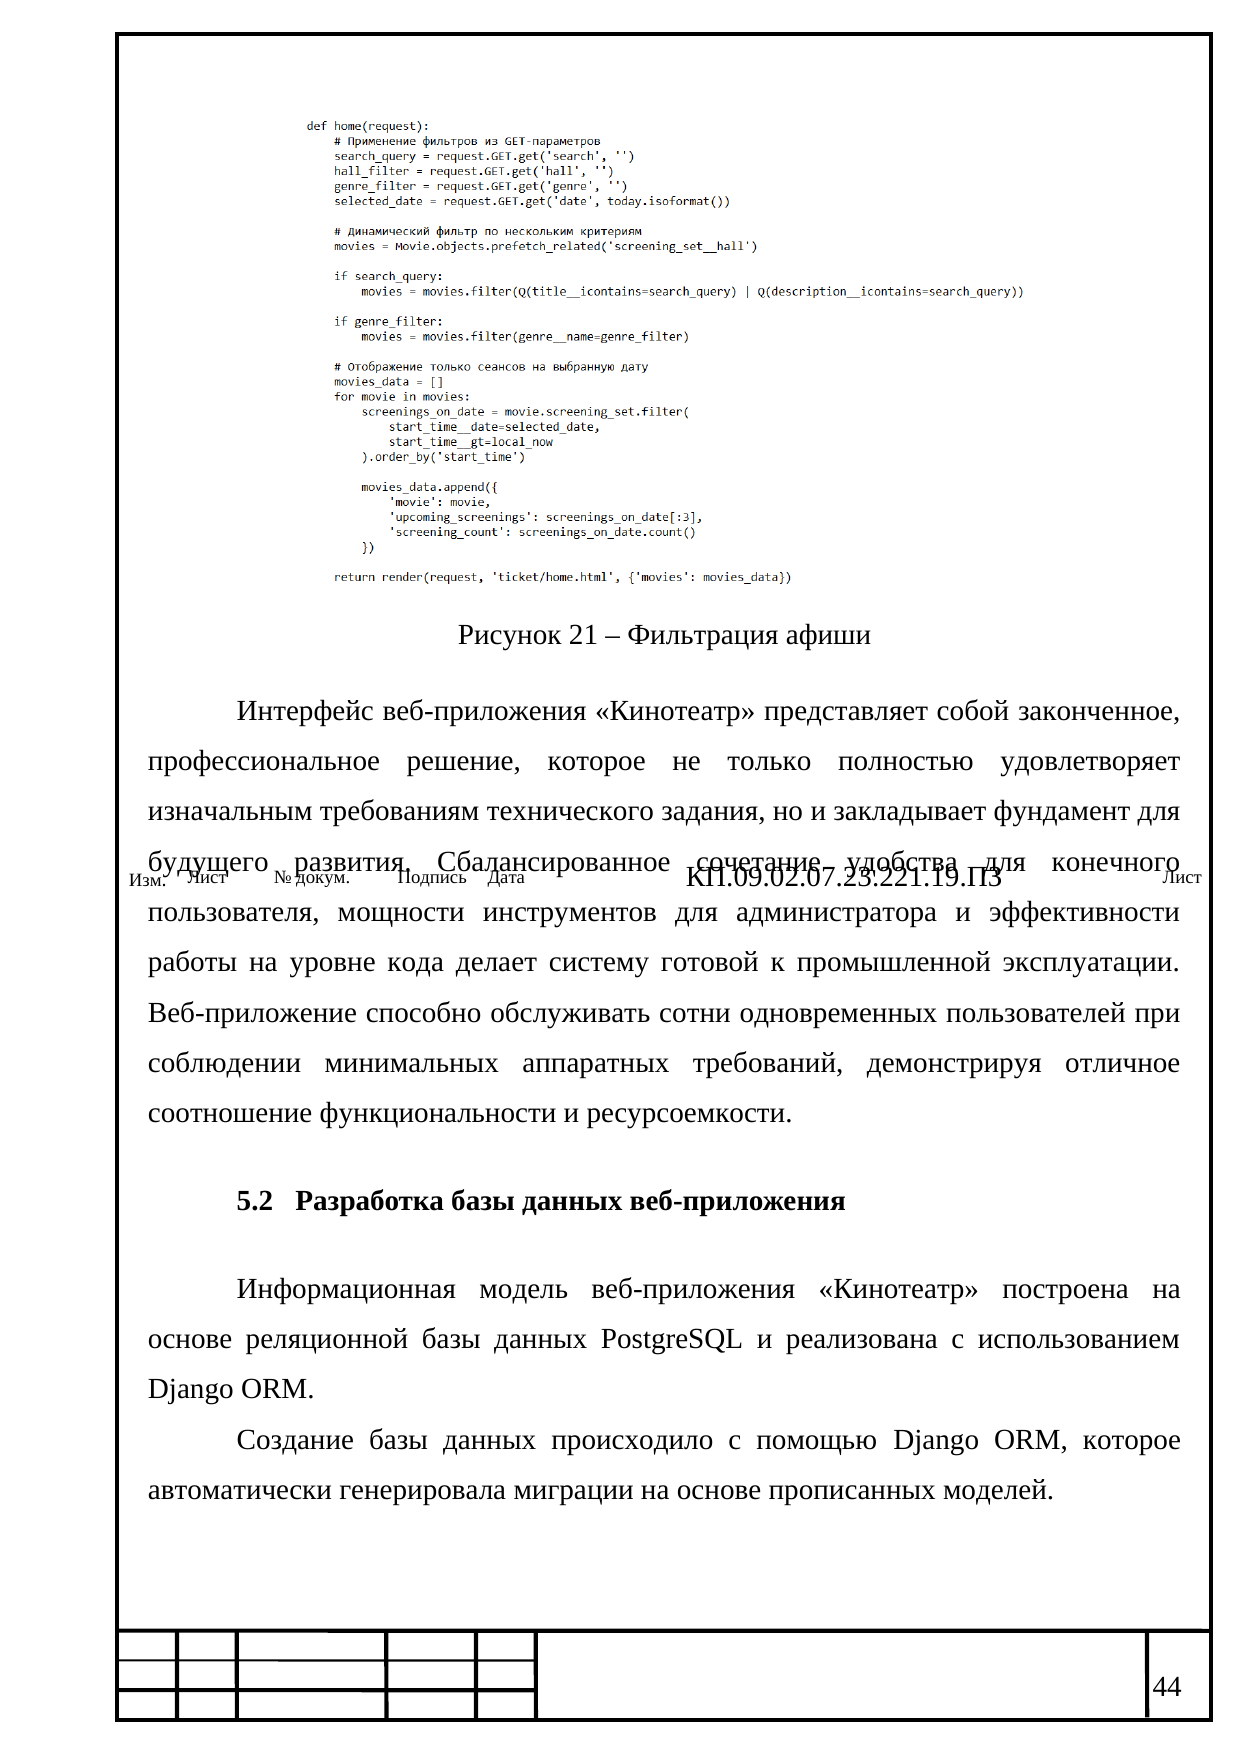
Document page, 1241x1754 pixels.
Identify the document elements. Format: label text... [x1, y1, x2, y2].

list Разработка базы данных веб-приложения [148, 1183, 1181, 1217]
text Интерфейс веб-приложения «Кинотеатр» представляет собой законченное, профессиональное решение, которое не только полностью удовлетворяет изначальным требованиям технического задания, но и закладывает фундамент для будущего развития. Сбалансированное сочетание удобства для конечного пользователя, мощности инструментов для администратора и эффективности работы на уровне кода делает систему готовой к промышленной эксплуатации. Веб-приложение способно обслуживать сотни одновременных пользователей при соблюдении минимальных аппаратных требований, демонстрируя отличное соотношение функциональности и ресурсоемкости. [148, 693, 1181, 1129]
text Информационная модель веб-приложения «Кинотеатр» построена на основе реляционной базы данных PostgreSQL и реализована с использованием Django ORM. [148, 1271, 1181, 1405]
text Создание базы данных происходило с помощью Django ORM, которое автоматически генерировала миграции на основе прописанных моделей. [148, 1422, 1181, 1506]
picture [305, 118, 1024, 593]
text Рисунок 21 – Фильтрация афиши [148, 617, 1181, 651]
